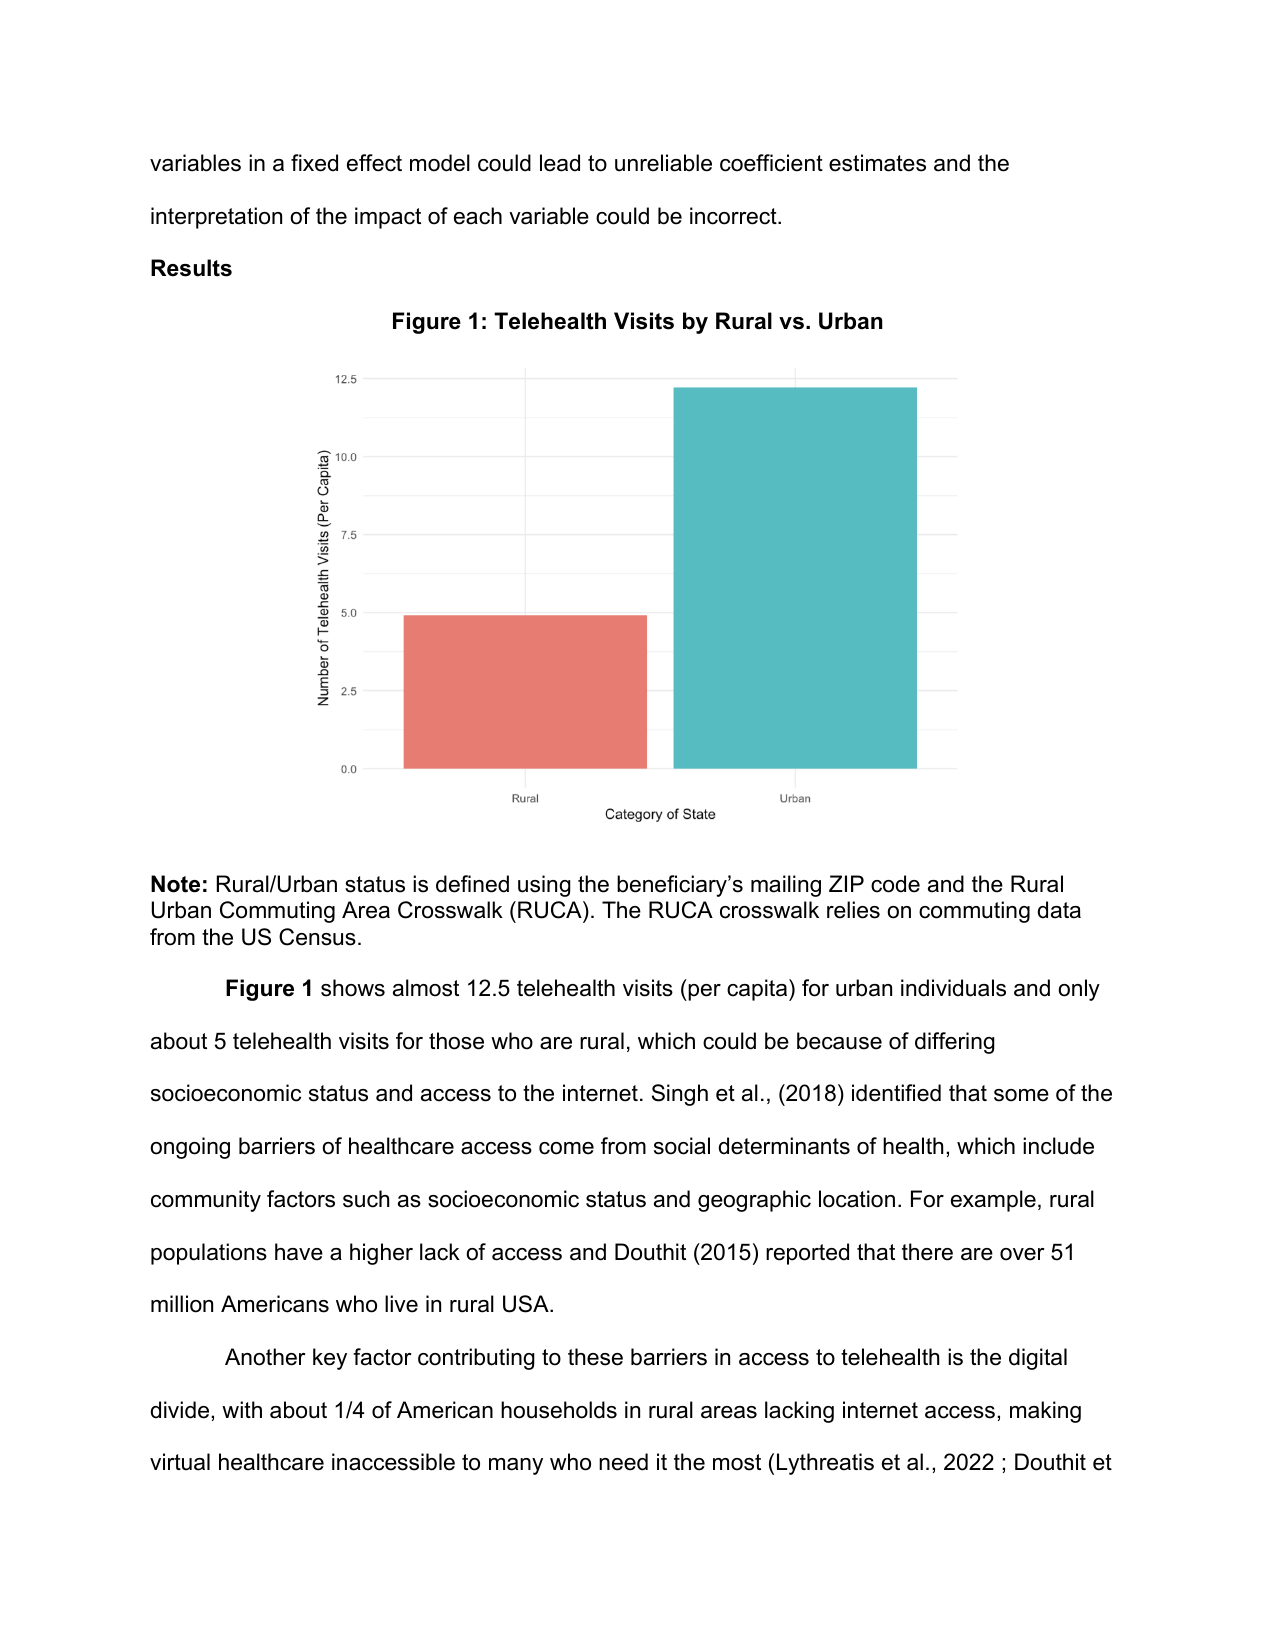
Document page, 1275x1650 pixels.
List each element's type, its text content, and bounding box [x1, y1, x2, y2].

text Note: Rural/Urban status is defined using the beneficiary’s mailing ZIP code and the Rural Urban Commuting Area Crosswalk (RUCA). The RUCA crosswalk relies on commuting data from the US Census. [150, 871, 1125, 950]
text Figure 1: Telehealth Visits by Rural vs. Urban [150, 308, 1125, 334]
picture [298, 359, 978, 846]
text Results [150, 255, 1125, 282]
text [150, 150, 1125, 229]
text Figure 1 shows almost 12.5 telehealth visits (per capita) for urban individuals and only about 5 telehealth visits for those who are rural, which could be because of differing socioeconomic status and access to the internet. Singh et al., (2018) identified that some of the ongoing barriers of healthcare access come from social determinants of health, which include community factors such as socioeconomic status and geographic location. For example, rural populations have a higher lack of access and Douthit (2015) reported that there are over 51 million Americans who live in rural USA. [150, 975, 1125, 1318]
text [150, 1344, 1125, 1476]
